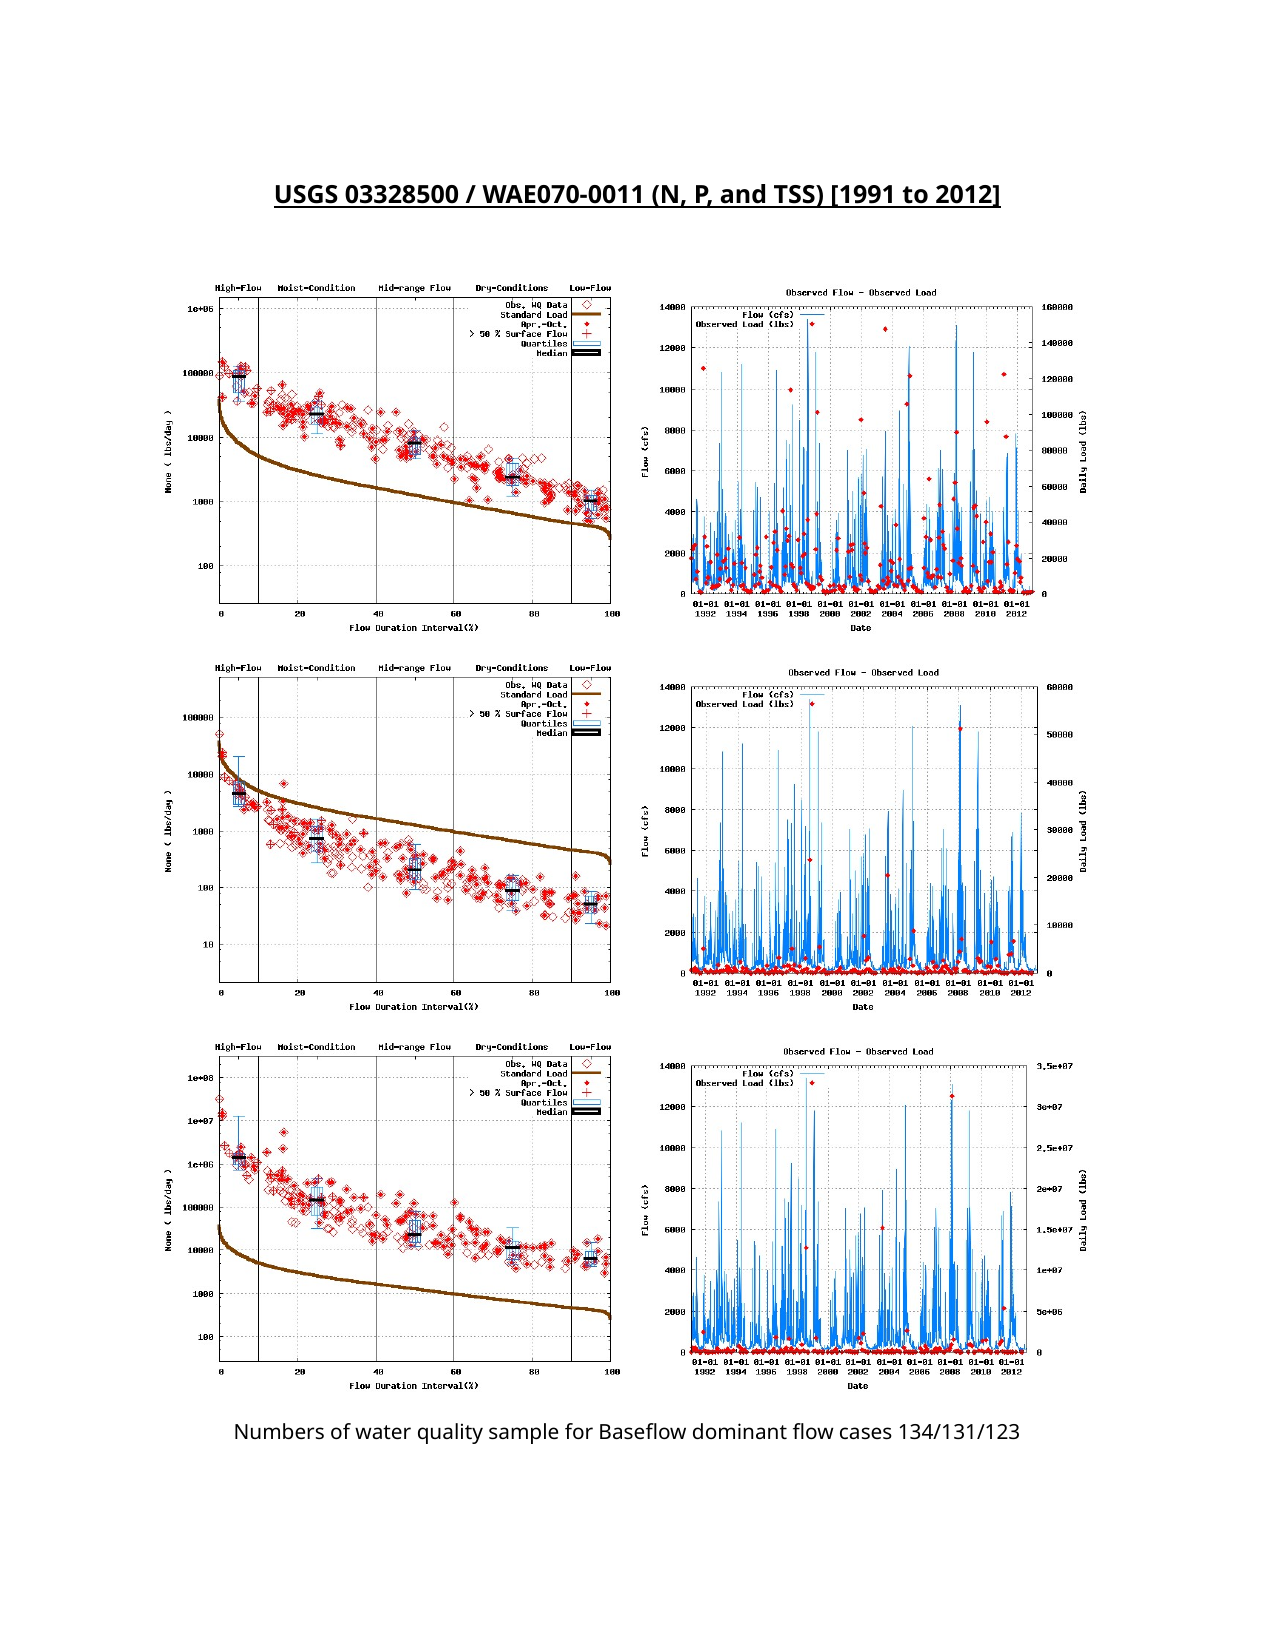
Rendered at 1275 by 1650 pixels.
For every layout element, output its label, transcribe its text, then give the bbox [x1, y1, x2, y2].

text USGS 03328500 / WAE070-0011 (N, P, and TSS) [1991 to 2012] [150, 177, 1125, 211]
picture [627, 278, 1101, 634]
picture [150, 278, 623, 634]
picture [150, 1037, 623, 1392]
text Numbers of water quality sample for Baseflow dominant flow cases 134/131/123 [150, 1417, 1125, 1445]
picture [627, 658, 1101, 1013]
picture [627, 1037, 1101, 1392]
picture [150, 658, 623, 1013]
